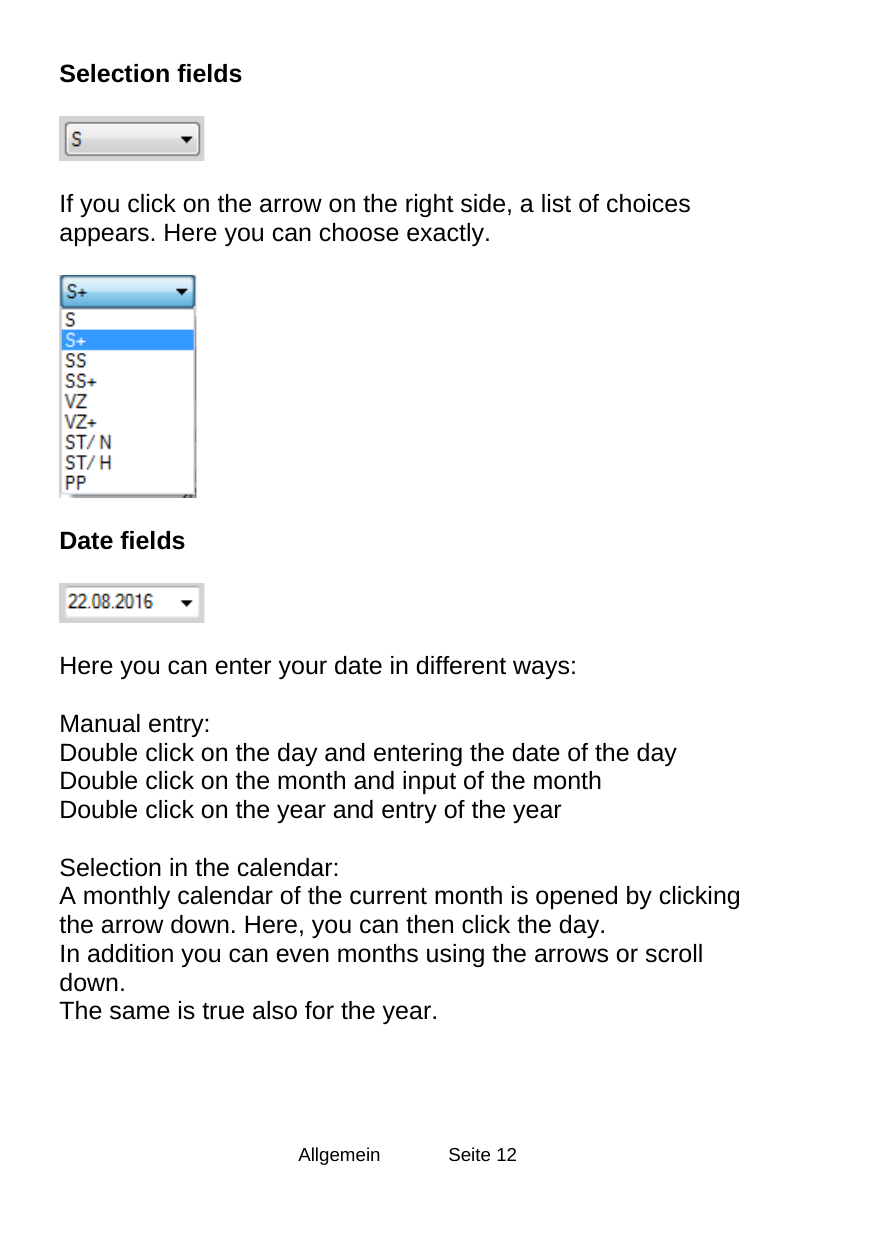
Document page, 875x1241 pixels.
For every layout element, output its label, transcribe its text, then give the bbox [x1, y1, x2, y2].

text In addition you can even months using the arrows or scroll down. [59, 939, 756, 996]
text Double click on the day and entering the date of the day [59, 737, 756, 766]
text If you click on the arrow on the right side, a list of choices appears. Here you can choose exactly. [59, 189, 756, 247]
text Date fields [59, 526, 756, 555]
text Selection in the calendar: [59, 852, 756, 881]
text A monthly calendar of the current month is opened by clicking the arrow down. Here, you can then click the day. [59, 881, 756, 939]
text Selection fields [59, 59, 756, 88]
text Manual entry: [59, 709, 756, 737]
picture [59, 116, 205, 161]
text Here you can enter your date in different ways: [59, 651, 756, 680]
text The same is true also for the year. [59, 996, 756, 1025]
picture [59, 583, 205, 623]
text Double click on the year and entry of the year [59, 795, 756, 824]
text Double click on the month and input of the month [59, 766, 756, 795]
picture [59, 275, 197, 498]
